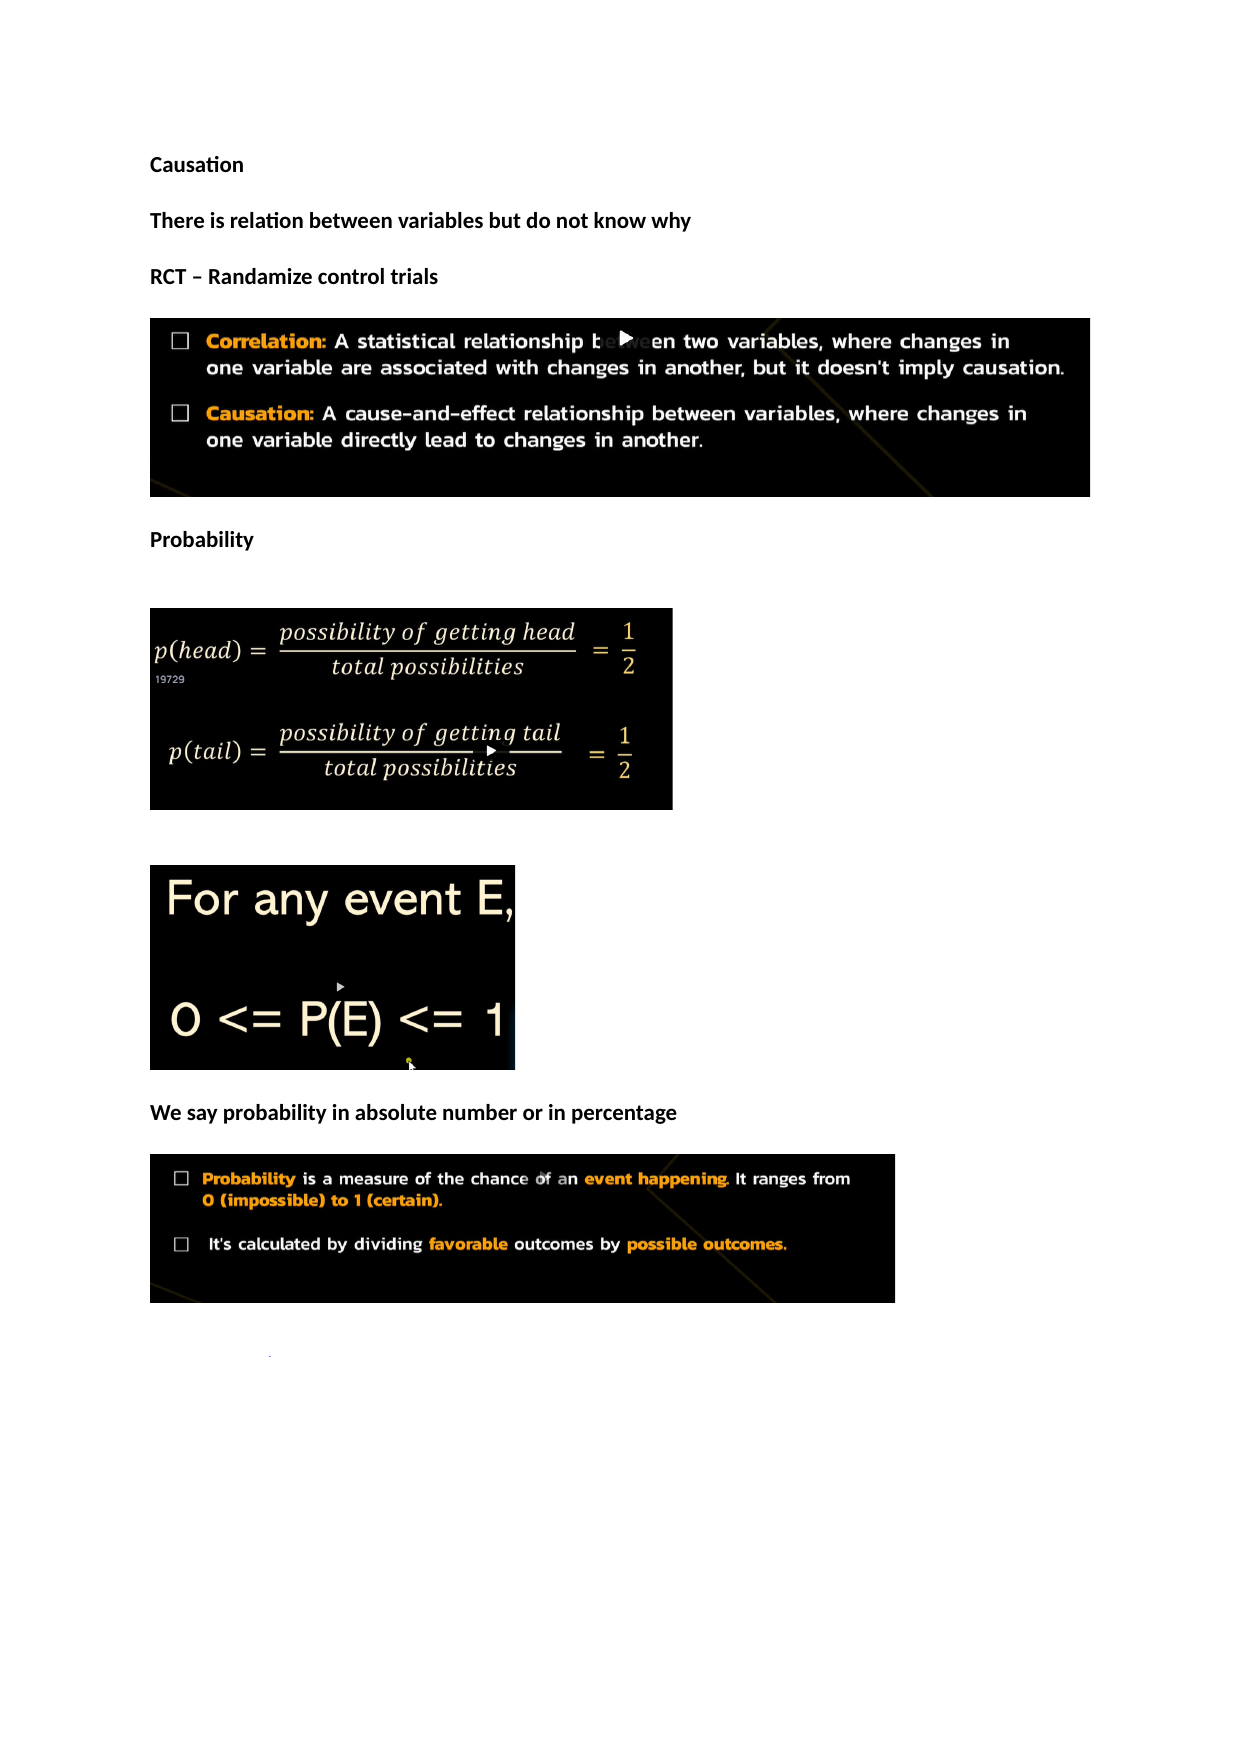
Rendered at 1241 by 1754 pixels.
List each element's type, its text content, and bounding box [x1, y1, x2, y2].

text There is relation between variables but do not know why [150, 206, 1090, 234]
picture [150, 1154, 896, 1357]
text Probability [150, 525, 1090, 553]
picture [150, 318, 1091, 497]
text RCT – Randamize control trials [150, 262, 1090, 290]
picture [150, 608, 673, 810]
picture [150, 865, 515, 1070]
text Causation [150, 150, 1090, 178]
text We say probability in absolute number or in percentage [150, 1098, 1090, 1126]
